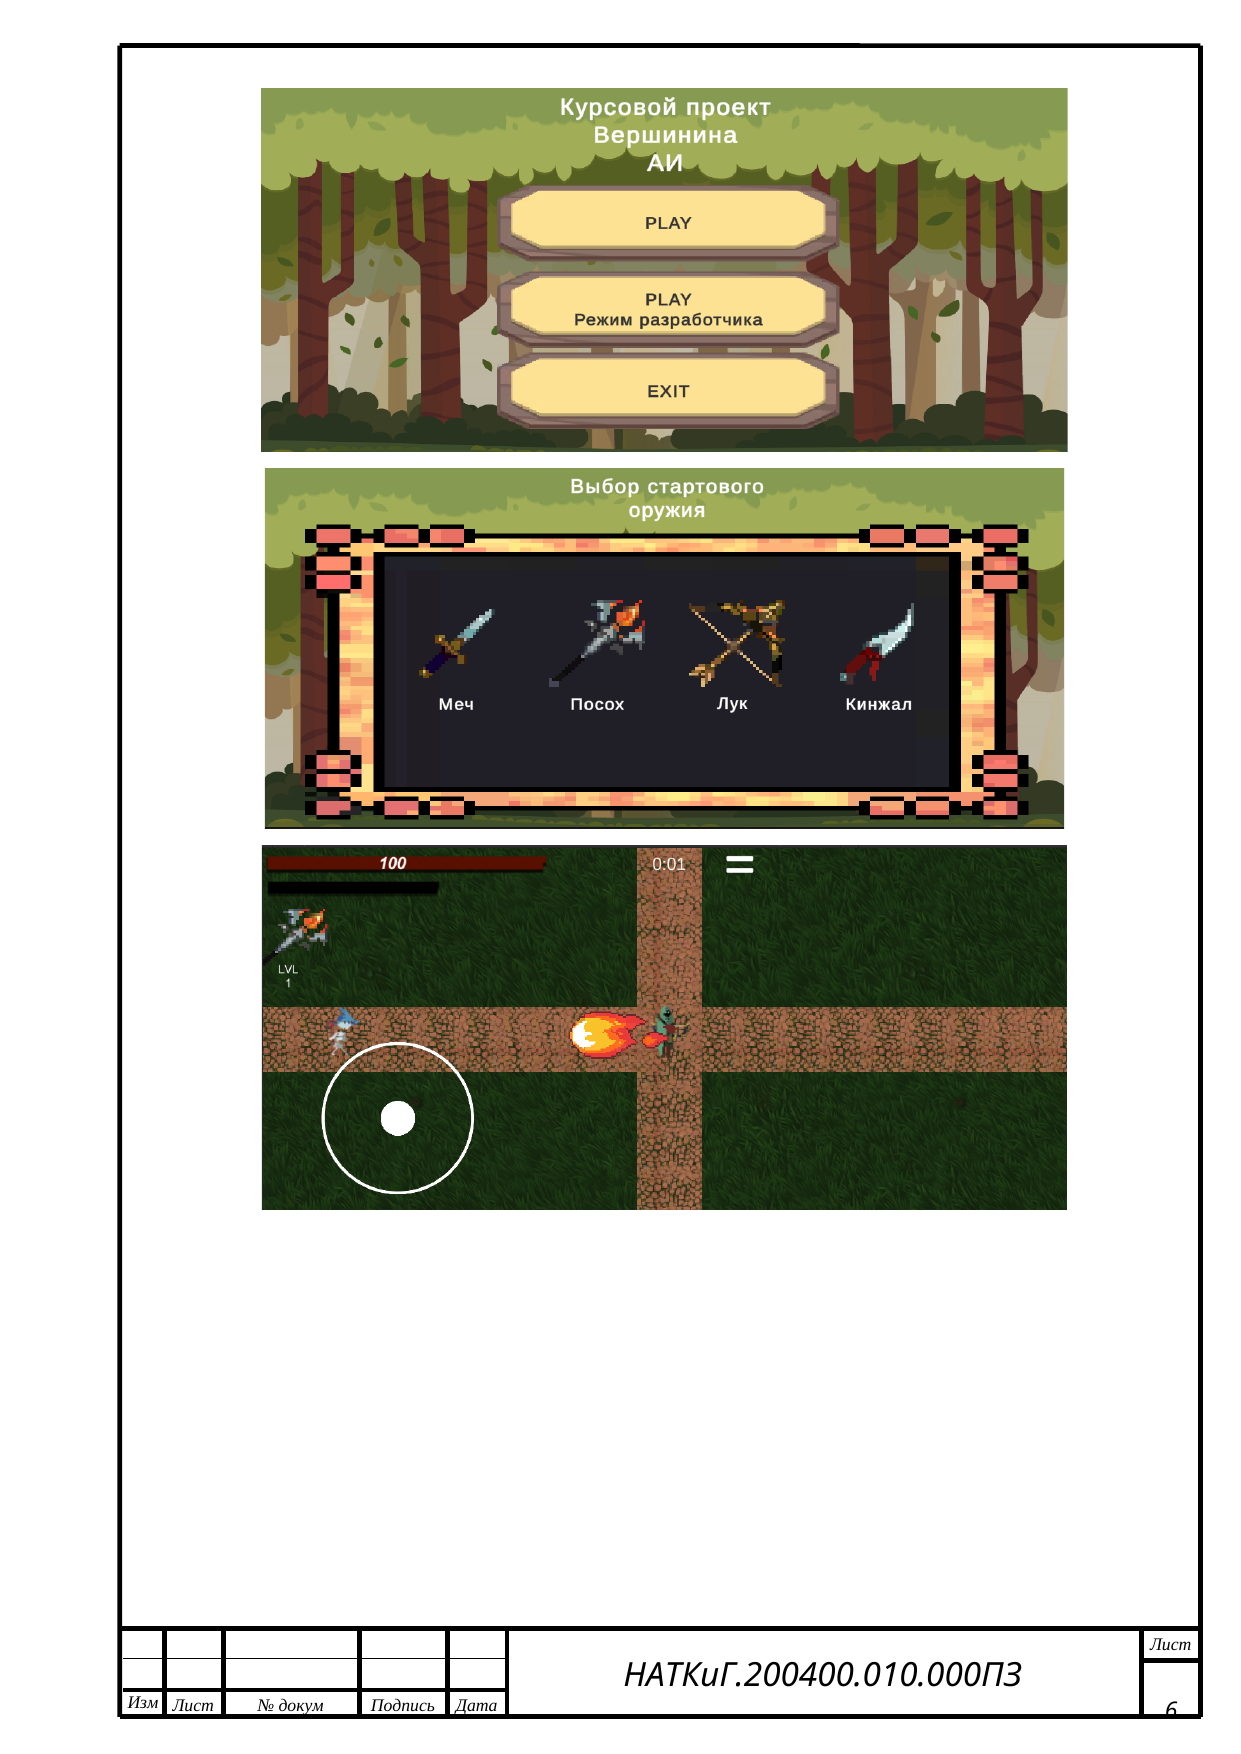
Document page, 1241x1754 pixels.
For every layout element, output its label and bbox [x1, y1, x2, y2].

picture [264, 468, 1065, 829]
picture [261, 88, 1068, 452]
picture [261, 845, 1067, 1210]
